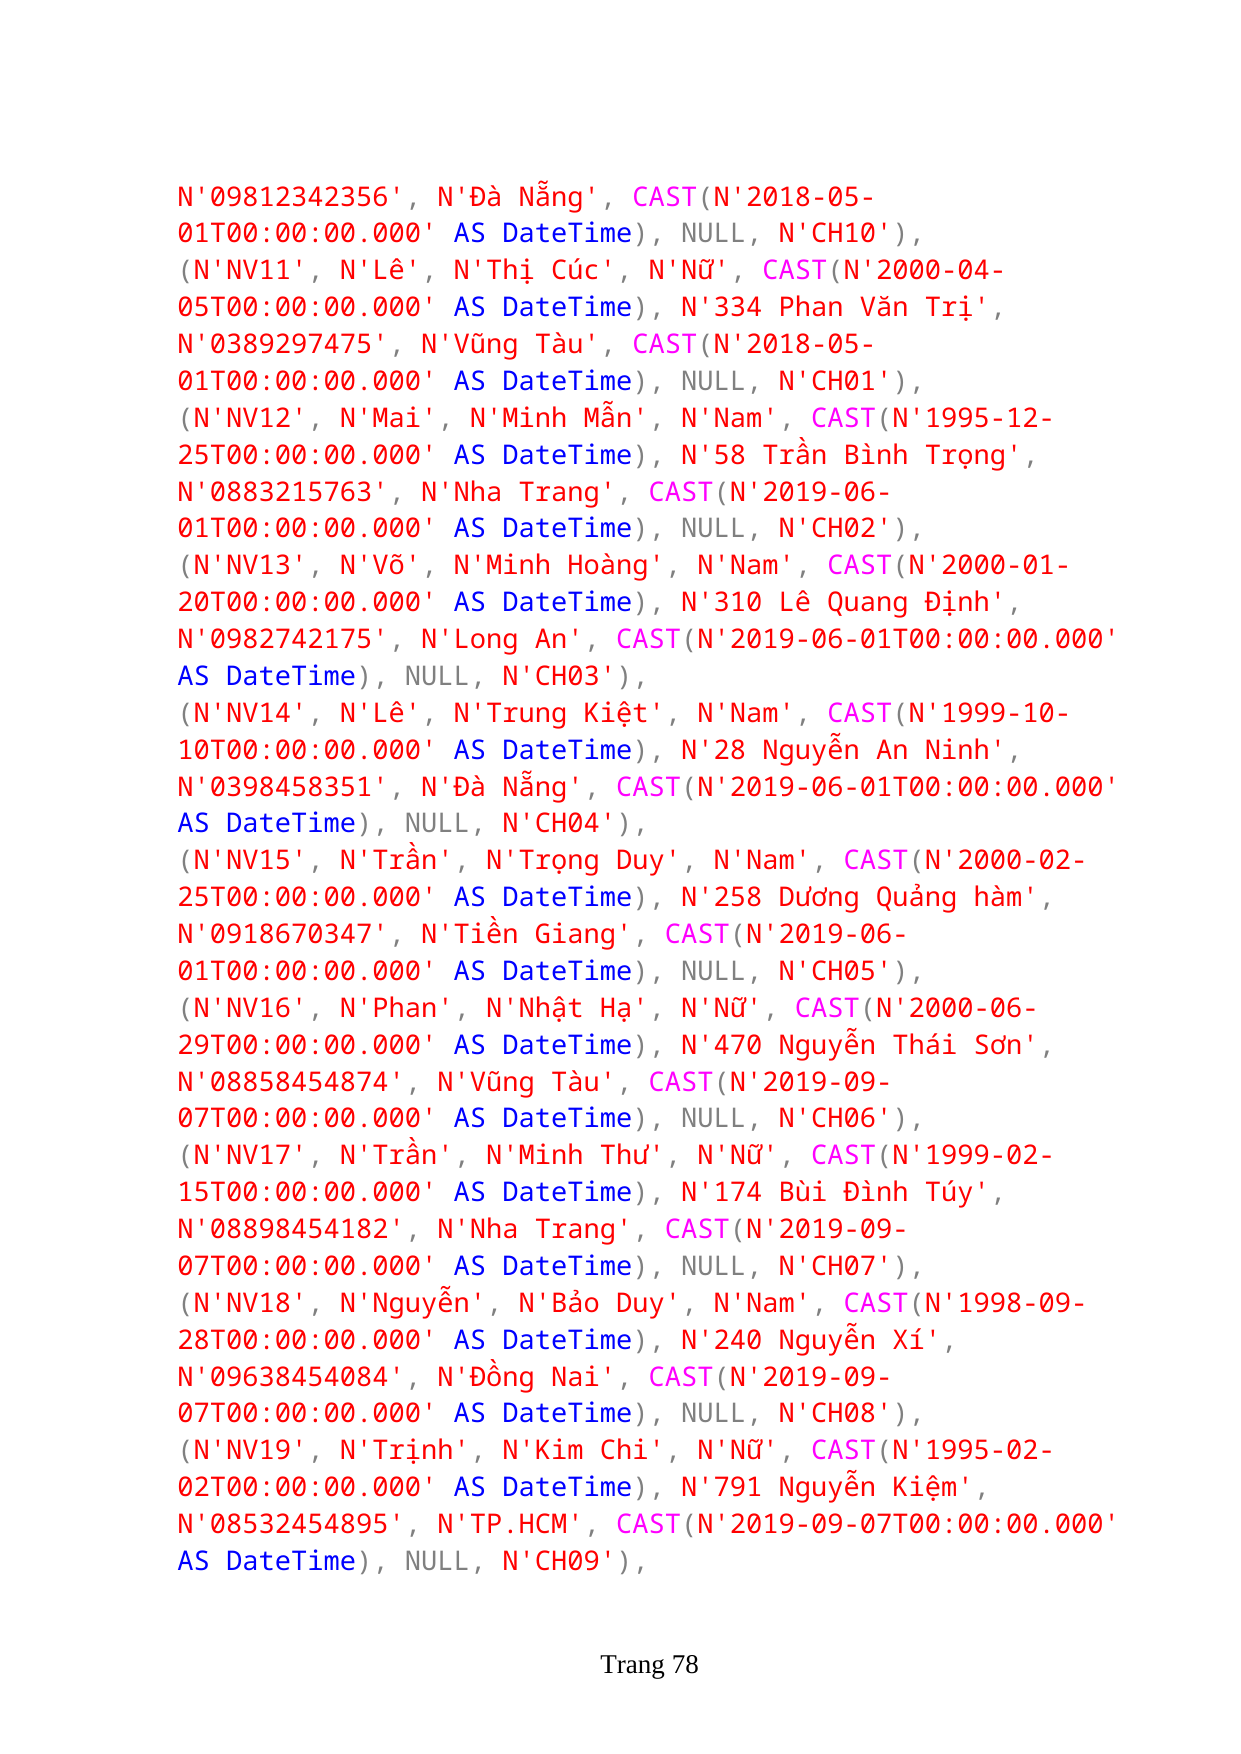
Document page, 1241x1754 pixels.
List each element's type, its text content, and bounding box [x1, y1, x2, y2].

text (N'NV14', N'Lê', N'Trung Kiệt', N'Nam', CAST(N'1999-10-10T00:00:00.000' AS DateTime), N'28 Nguyễn An Ninh', N'0398458351', N'Đà Nẵng', CAST(N'2019-06-01T00:00:00.000' AS DateTime), NULL, N'CH04'), [177, 693, 1122, 841]
text (N'NV16', N'Phan', N'Nhật Hạ', N'Nữ', CAST(N'2000-06-29T00:00:00.000' AS DateTime), N'470 Nguyễn Thái Sơn', N'08858454874', N'Vũng Tàu', CAST(N'2019-09-07T00:00:00.000' AS DateTime), NULL, N'CH06'), [177, 988, 1122, 1136]
text (N'NV17', N'Trần', N'Minh Thư', N'Nữ', CAST(N'1999-02-15T00:00:00.000' AS DateTime), N'174 Bùi Đình Túy', N'08898454182', N'Nha Trang', CAST(N'2019-09-07T00:00:00.000' AS DateTime), NULL, N'CH07'), [177, 1136, 1122, 1283]
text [177, 177, 1122, 251]
text (N'NV13', N'Võ', N'Minh Hoàng', N'Nam', CAST(N'2000-01-20T00:00:00.000' AS DateTime), N'310 Lê Quang Định', N'0982742175', N'Long An', CAST(N'2019-06-01T00:00:00.000' AS DateTime), NULL, N'CH03'), [177, 546, 1122, 693]
text (N'NV19', N'Trịnh', N'Kim Chi', N'Nữ', CAST(N'1995-02-02T00:00:00.000' AS DateTime), N'791 Nguyễn Kiệm', N'08532454895', N'TP.HCM', CAST(N'2019-09-07T00:00:00.000' AS DateTime), NULL, N'CH09'), [177, 1431, 1122, 1578]
text (N'NV15', N'Trần', N'Trọng Duy', N'Nam', CAST(N'2000-02-25T00:00:00.000' AS DateTime), N'258 Dương Quảng hàm', N'0918670347', N'Tiền Giang', CAST(N'2019-06-01T00:00:00.000' AS DateTime), NULL, N'CH05'), [177, 841, 1122, 988]
text (N'NV18', N'Nguyễn', N'Bảo Duy', N'Nam', CAST(N'1998-09-28T00:00:00.000' AS DateTime), N'240 Nguyễn Xí', N'09638454084', N'Đồng Nai', CAST(N'2019-09-07T00:00:00.000' AS DateTime), NULL, N'CH08'), [177, 1283, 1122, 1431]
text (N'NV11', N'Lê', N'Thị Cúc', N'Nữ', CAST(N'2000-04-05T00:00:00.000' AS DateTime), N'334 Phan Văn Trị', N'0389297475', N'Vũng Tàu', CAST(N'2018-05-01T00:00:00.000' AS DateTime), NULL, N'CH01'), [177, 251, 1122, 398]
text (N'NV12', N'Mai', N'Minh Mẫn', N'Nam', CAST(N'1995-12-25T00:00:00.000' AS DateTime), N'58 Trần Bình Trọng', N'0883215763', N'Nha Trang', CAST(N'2019-06-01T00:00:00.000' AS DateTime), NULL, N'CH02'), [177, 398, 1122, 546]
